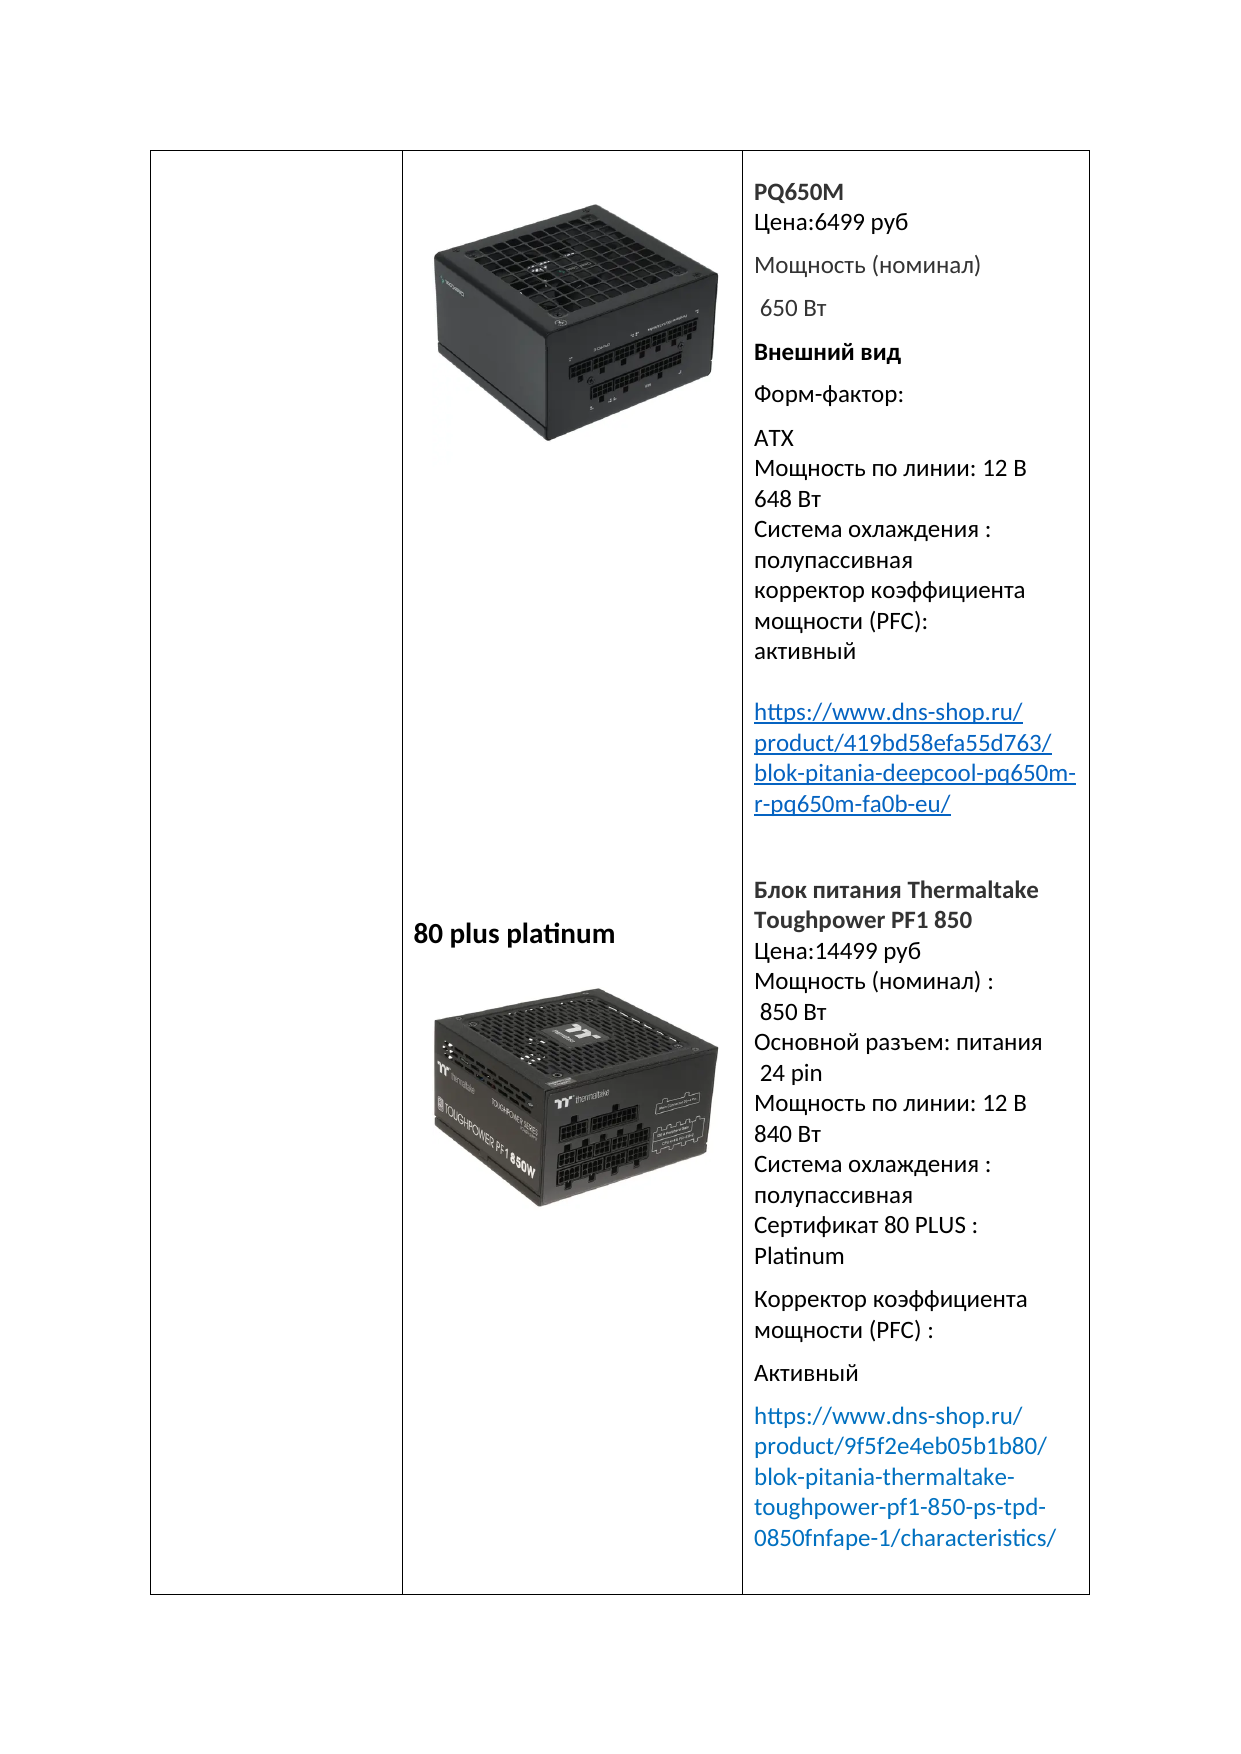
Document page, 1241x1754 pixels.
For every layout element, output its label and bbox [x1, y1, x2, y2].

table_cell [743, 151, 1089, 1594]
table_cell [403, 151, 742, 1594]
table_cell [151, 151, 402, 1594]
